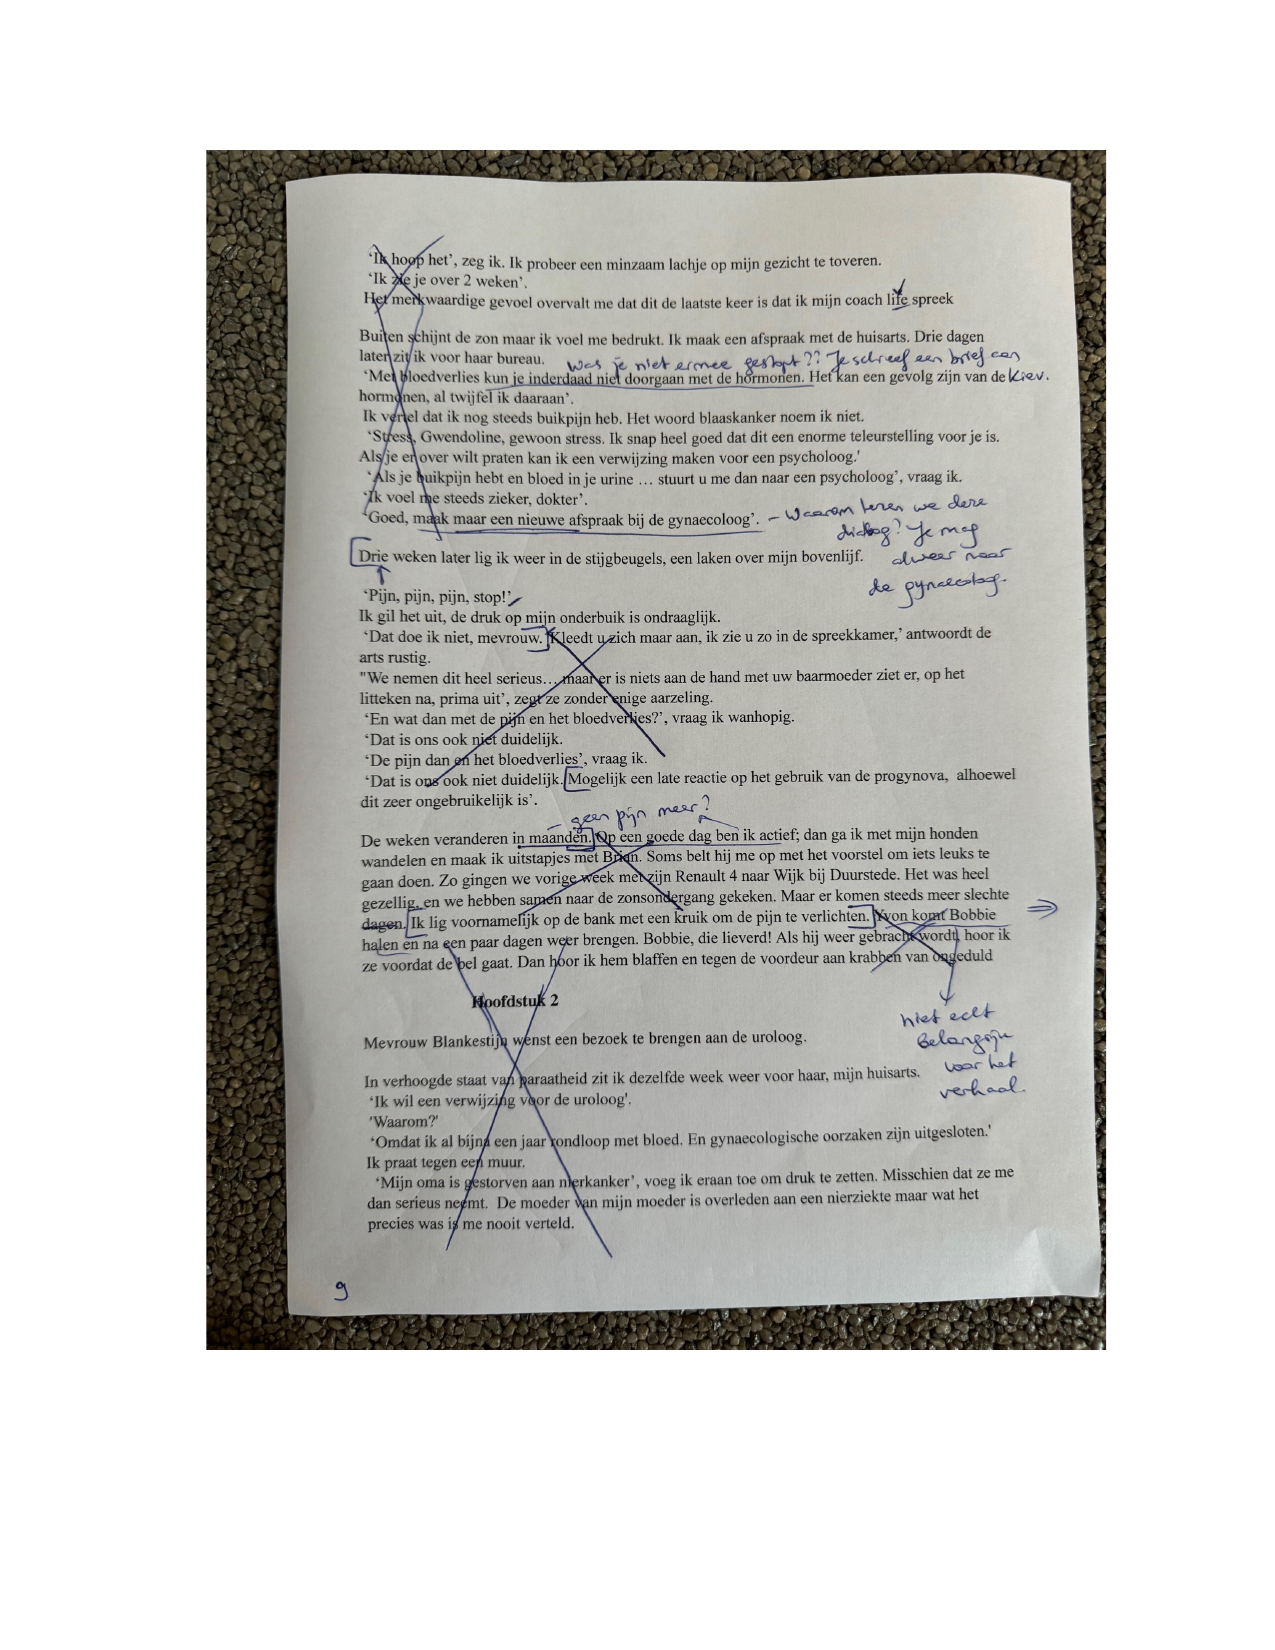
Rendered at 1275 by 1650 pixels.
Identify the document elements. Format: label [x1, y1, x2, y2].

picture [206, 150, 1107, 1350]
